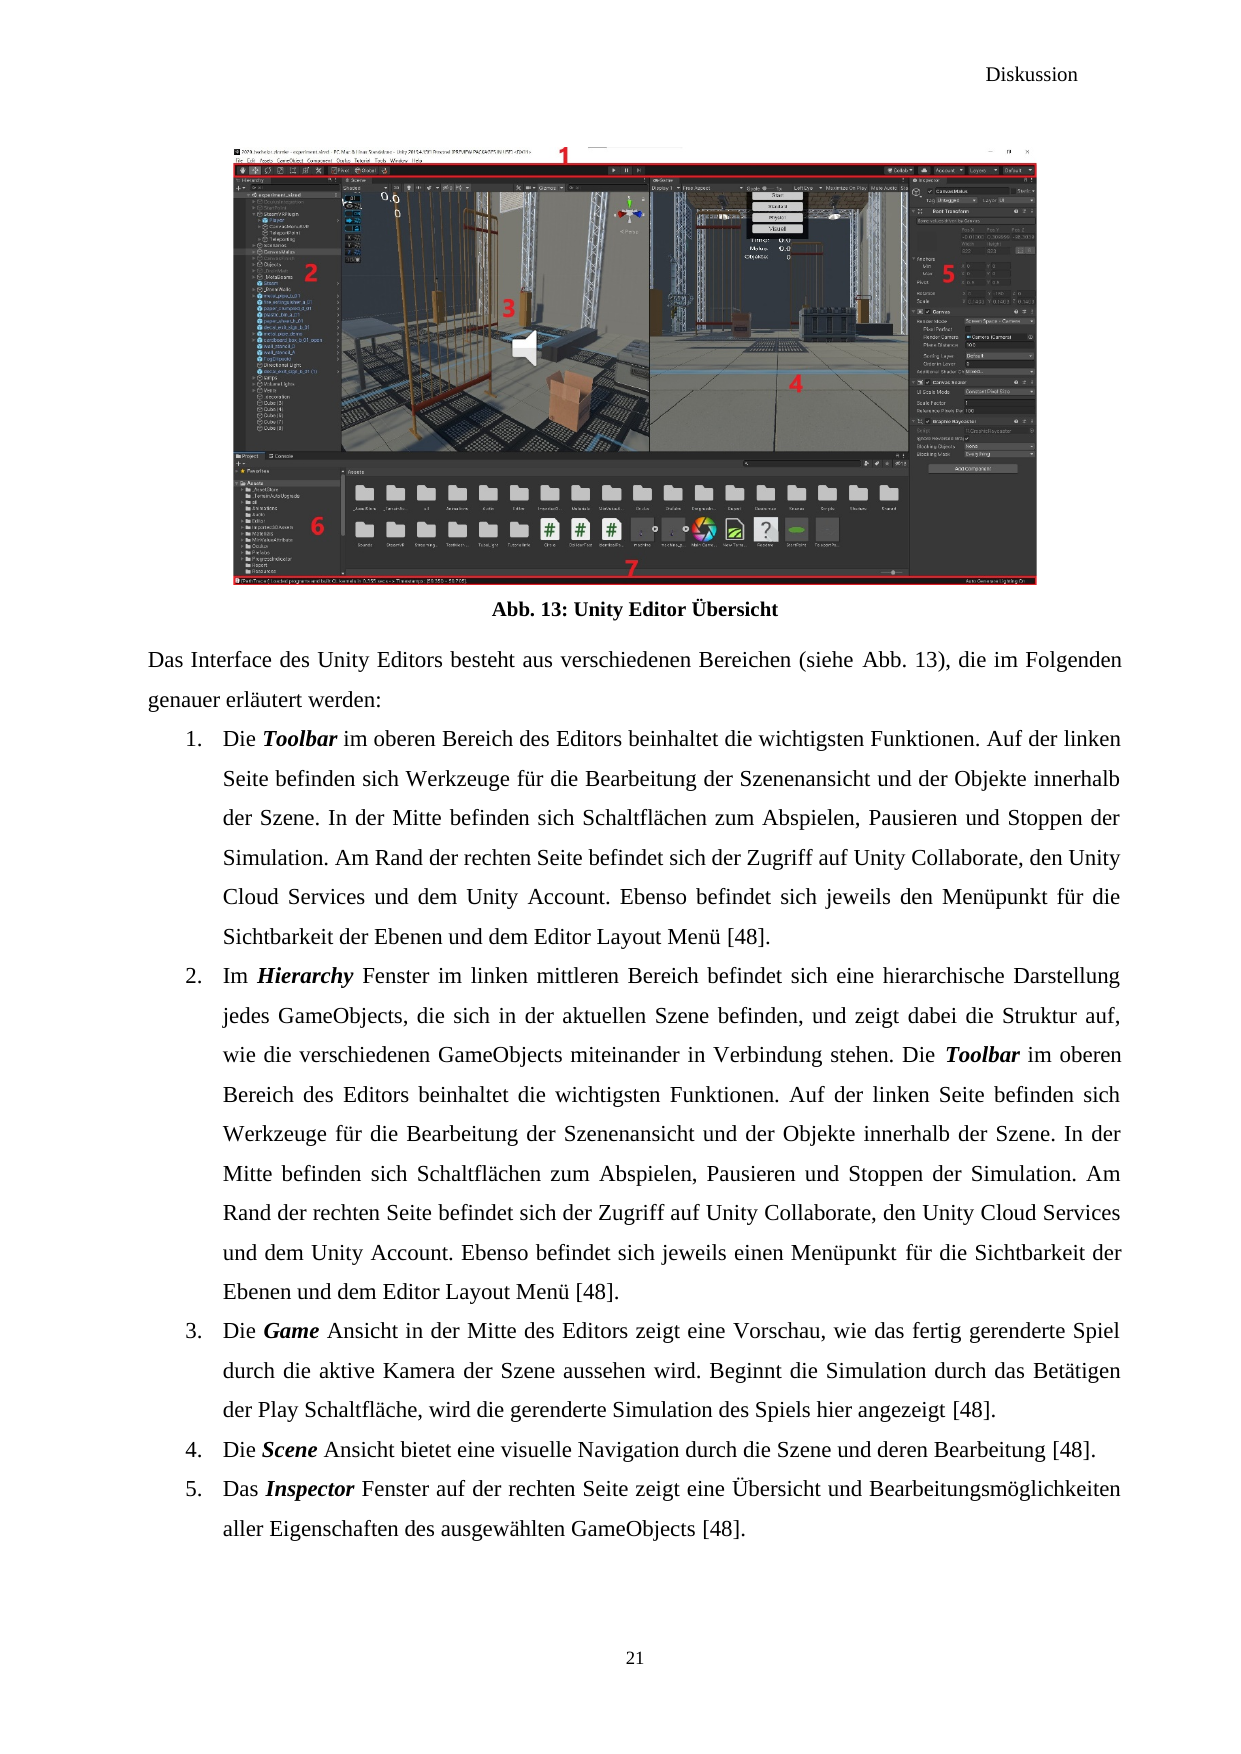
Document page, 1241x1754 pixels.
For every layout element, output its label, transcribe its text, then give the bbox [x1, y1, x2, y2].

list Die Toolbar im oberen Bereich des Editors beinhaltet die wichtigsten Funktionen. Auf der linken Seite befinden sich Werkzeuge für die Bearbeitung der Szenenansicht und der Objekte innerhalb der Szene. In der Mitte befinden sich Schaltflächen zum Abspielen, Pausieren und Stoppen der Simulation. Am Rand der rechten Seite befindet sich der Zugriff auf Unity Collaborate, den Unity Cloud Services und dem Unity Account. Ebenso befindet sich jeweils den Menüpunkt für die Sichtbarkeit der Ebenen und dem Editor Layout Menü . [185, 725, 1122, 949]
text Das Interface des Unity Editors besteht aus verschiedenen Bereichen (siehe Abb. 13), die im Folgenden genauer erläutert werden: [148, 646, 1122, 712]
list Die Scene Ansicht bietet eine visuelle Navigation durch die Szene und deren Bearbeitung . [185, 1436, 1122, 1462]
list Das Inspector Fenster auf der rechten Seite zeigt eine Übersicht und Bearbeitungsmöglichkeiten aller Eigenschaften des ausgewählten GameObjects . [185, 1475, 1122, 1541]
list Die Game Ansicht in der Mitte des Editors zeigt eine Vorschau, wie das fertig gerenderte Spiel durch die aktive Kamera der Szene aussehen wird. Beginnt die Simulation durch das Betätigen der Play Schaltfläche, wird die gerenderte Simulation des Spiels hier angezeigt . [185, 1317, 1122, 1423]
text Abb. 13: Unity Editor Übersicht [148, 597, 1122, 621]
list Im Hierarchy Fenster im linken mittleren Bereich befindet sich eine hierarchische Darstellung jedes GameObjects, die sich in der aktuellen Szene befinden, und zeigt dabei die Struktur auf, wie die verschiedenen GameObjects miteinander in Verbindung stehen. Die Toolbar im oberen Bereich des Editors beinhaltet die wichtigsten Funktionen. Auf der linken Seite befinden sich Werkzeuge für die Bearbeitung der Szenenansicht und der Objekte innerhalb der Szene. In der Mitte befinden sich Schaltflächen zum Abspielen, Pausieren und Stoppen der Simulation. Am Rand der rechten Seite befindet sich der Zugriff auf Unity Collaborate, den Unity Cloud Services und dem Unity Account. Ebenso befindet sich jeweils einen Menüpunkt für die Sichtbarkeit der Ebenen und dem Editor Layout Menü . [185, 962, 1122, 1304]
picture [233, 147, 1037, 585]
